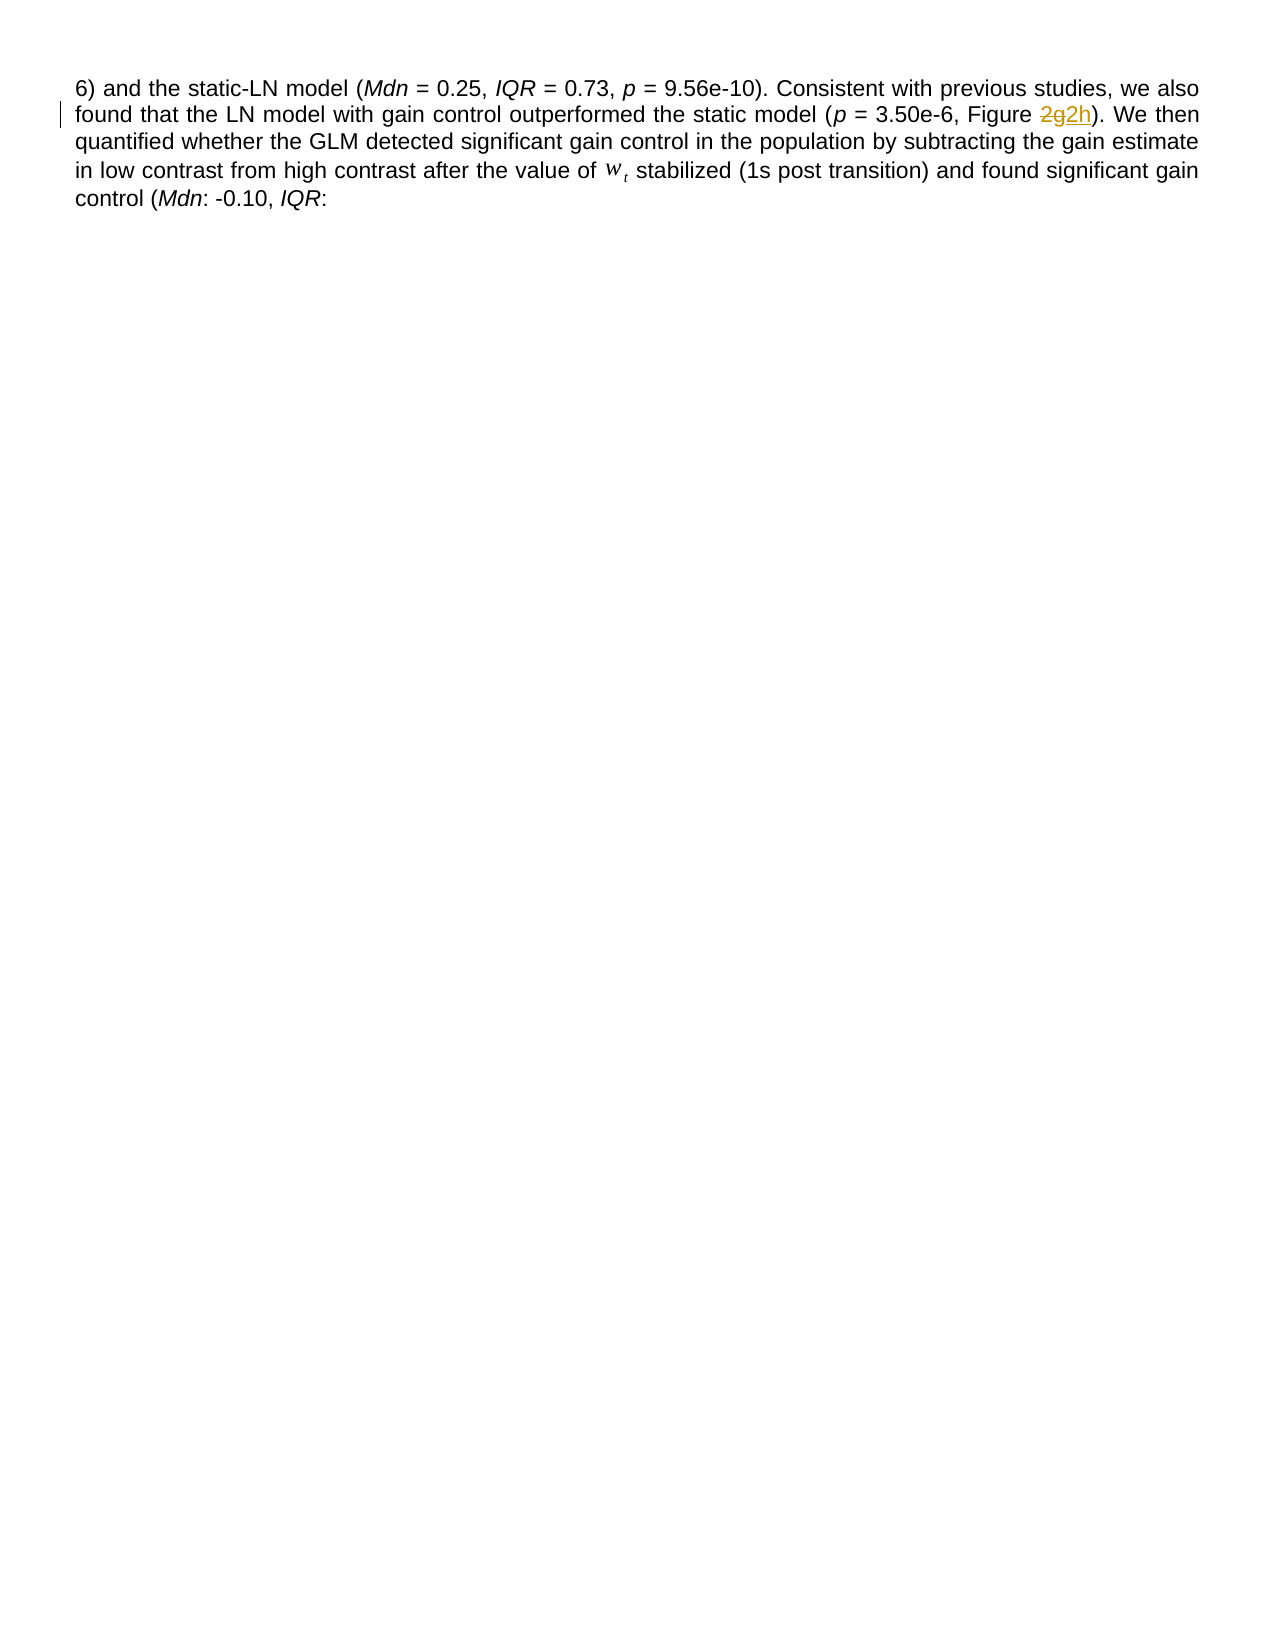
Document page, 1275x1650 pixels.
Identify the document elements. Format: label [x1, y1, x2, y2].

text [75, 75, 1200, 212]
